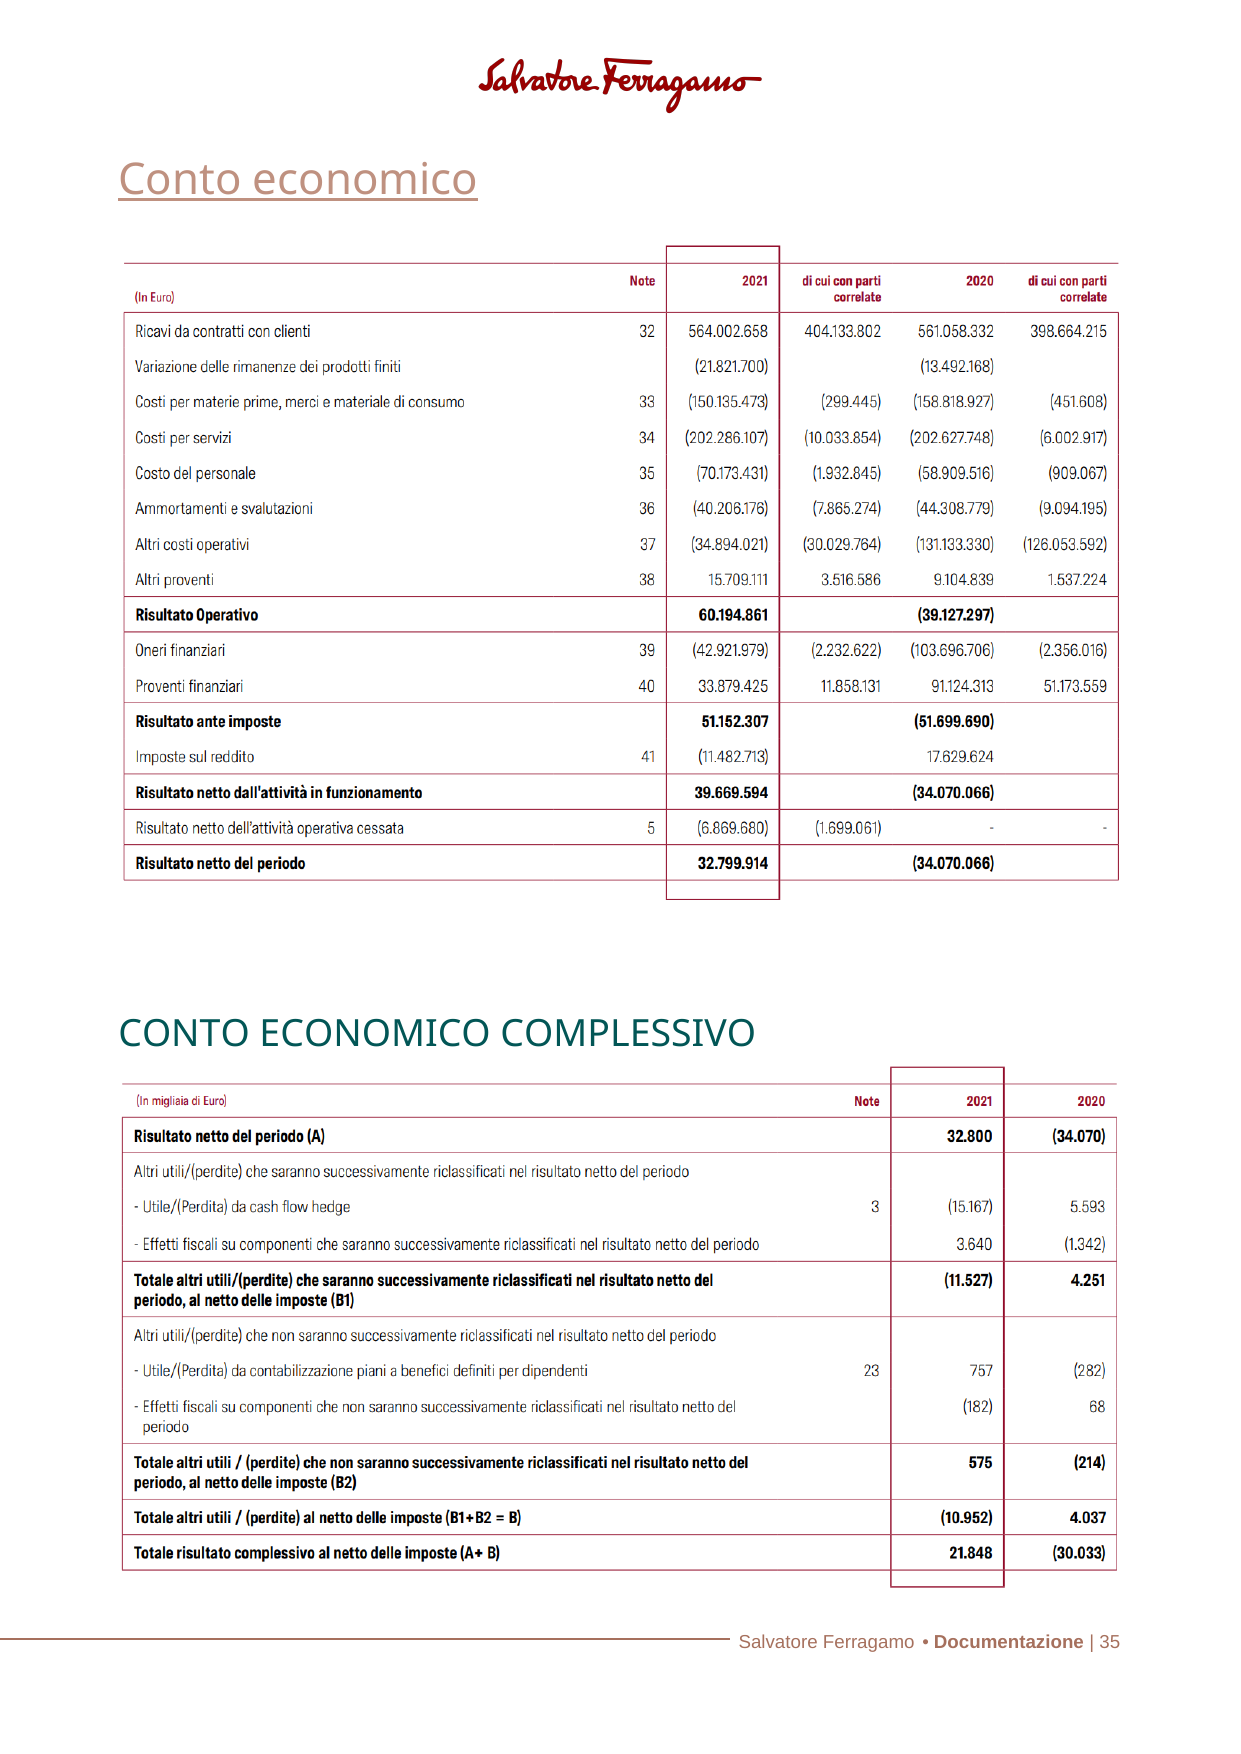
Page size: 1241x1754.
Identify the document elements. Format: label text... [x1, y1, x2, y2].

subtitle Conto economico [118, 148, 1122, 207]
picture [118, 236, 1123, 906]
picture [475, 54, 765, 114]
picture [118, 1061, 1123, 1591]
subtitle Conto economico complessivo [118, 1006, 1122, 1057]
